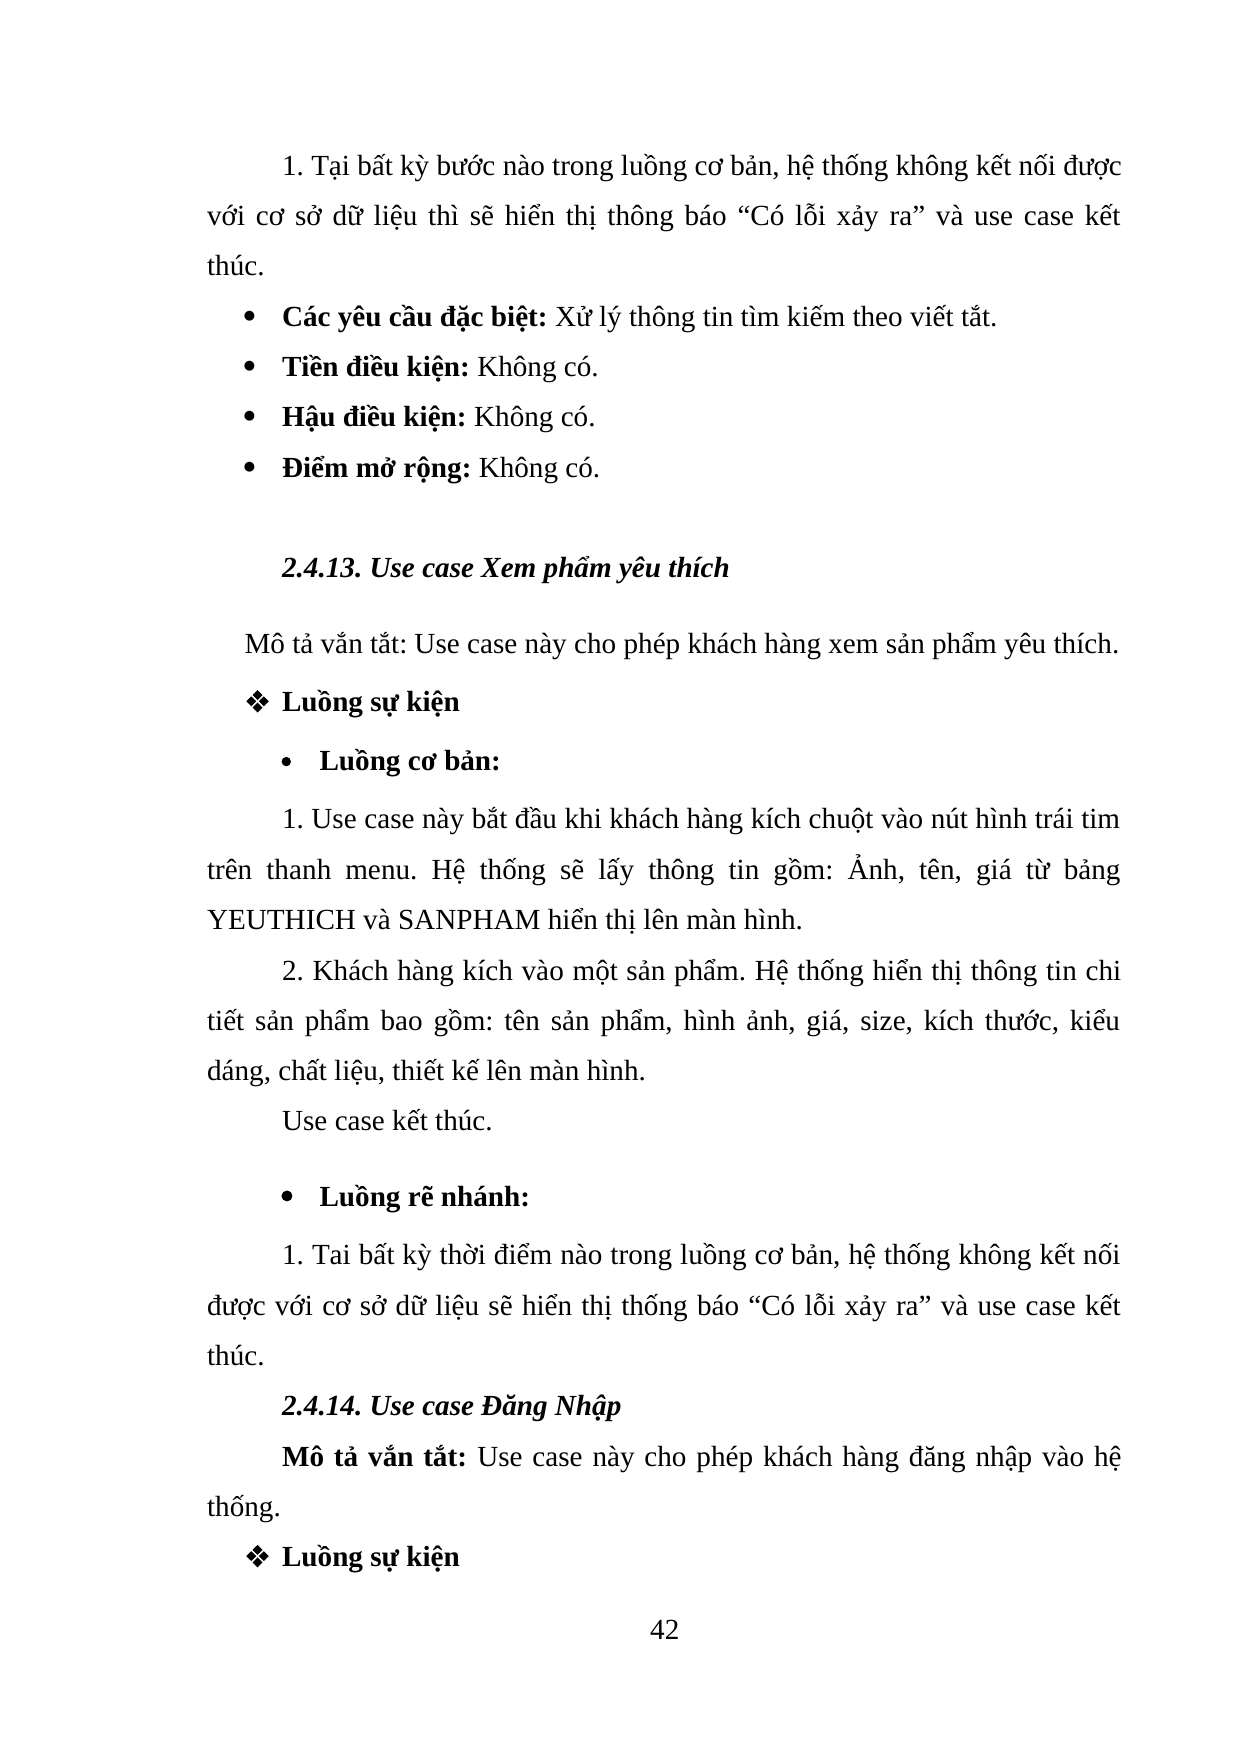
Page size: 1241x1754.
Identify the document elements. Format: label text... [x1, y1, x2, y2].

text Use case kết thúc. [207, 1103, 1122, 1137]
list Các yêu cầu đặc biệt: Xử lý thông tin tìm kiếm theo viết tắt. [244, 299, 1122, 332]
list Luồng cơ bản: [282, 743, 1122, 777]
text 2. Khách hàng kích vào một sản phẩm. Hệ thống hiển thị thông tin chi tiết sản phẩm bao gồm: tên sản phẩm, hình ảnh, giá, size, kích thước, kiểu dáng, chất liệu, thiết kế lên màn hình. [207, 953, 1122, 1087]
list Luồng sự kiện [244, 1539, 1122, 1573]
text Use case Xem phẩm yêu thích [282, 551, 1122, 584]
text Mô tả vắn tắt: Use case này cho phép khách hàng đăng nhập vào hệ thống. [207, 1439, 1122, 1523]
text 1. Tại bất kỳ bước nào trong luồng cơ bản, hệ thống không kết nối được với cơ sở dữ liệu thì sẽ hiển thị thông báo “Có lỗi xảy ra” và use case kết thúc. [207, 148, 1122, 282]
text Mô tả vắn tắt: Use case này cho phép khách hàng xem sản phẩm yêu thích. [244, 626, 1122, 659]
list Luồng sự kiện [244, 684, 1122, 718]
text 1. Use case này bắt đầu khi khách hàng kích chuột vào nút hình trái tim trên thanh menu. Hệ thống sẽ lấy thông tin gồm: Ảnh, tên, giá từ bảng YEUTHICH và SANPHAM hiển thị lên màn hình. [207, 802, 1122, 936]
list Điểm mở rộng: Không có. [244, 450, 1122, 483]
list Tiền điều kiện: Không có. [244, 349, 1122, 383]
text 1. Tai bất kỳ thời điểm nào trong luồng cơ bản, hệ thống không kết nối được với cơ sở dữ liệu sẽ hiển thị thống báo “Có lỗi xảy ra” và use case kết thúc. [207, 1237, 1122, 1372]
text Use case Đăng Nhập [282, 1388, 1122, 1422]
list Hậu điều kiện: Không có. [244, 399, 1122, 433]
list Luồng rẽ nhánh: [282, 1179, 1122, 1212]
